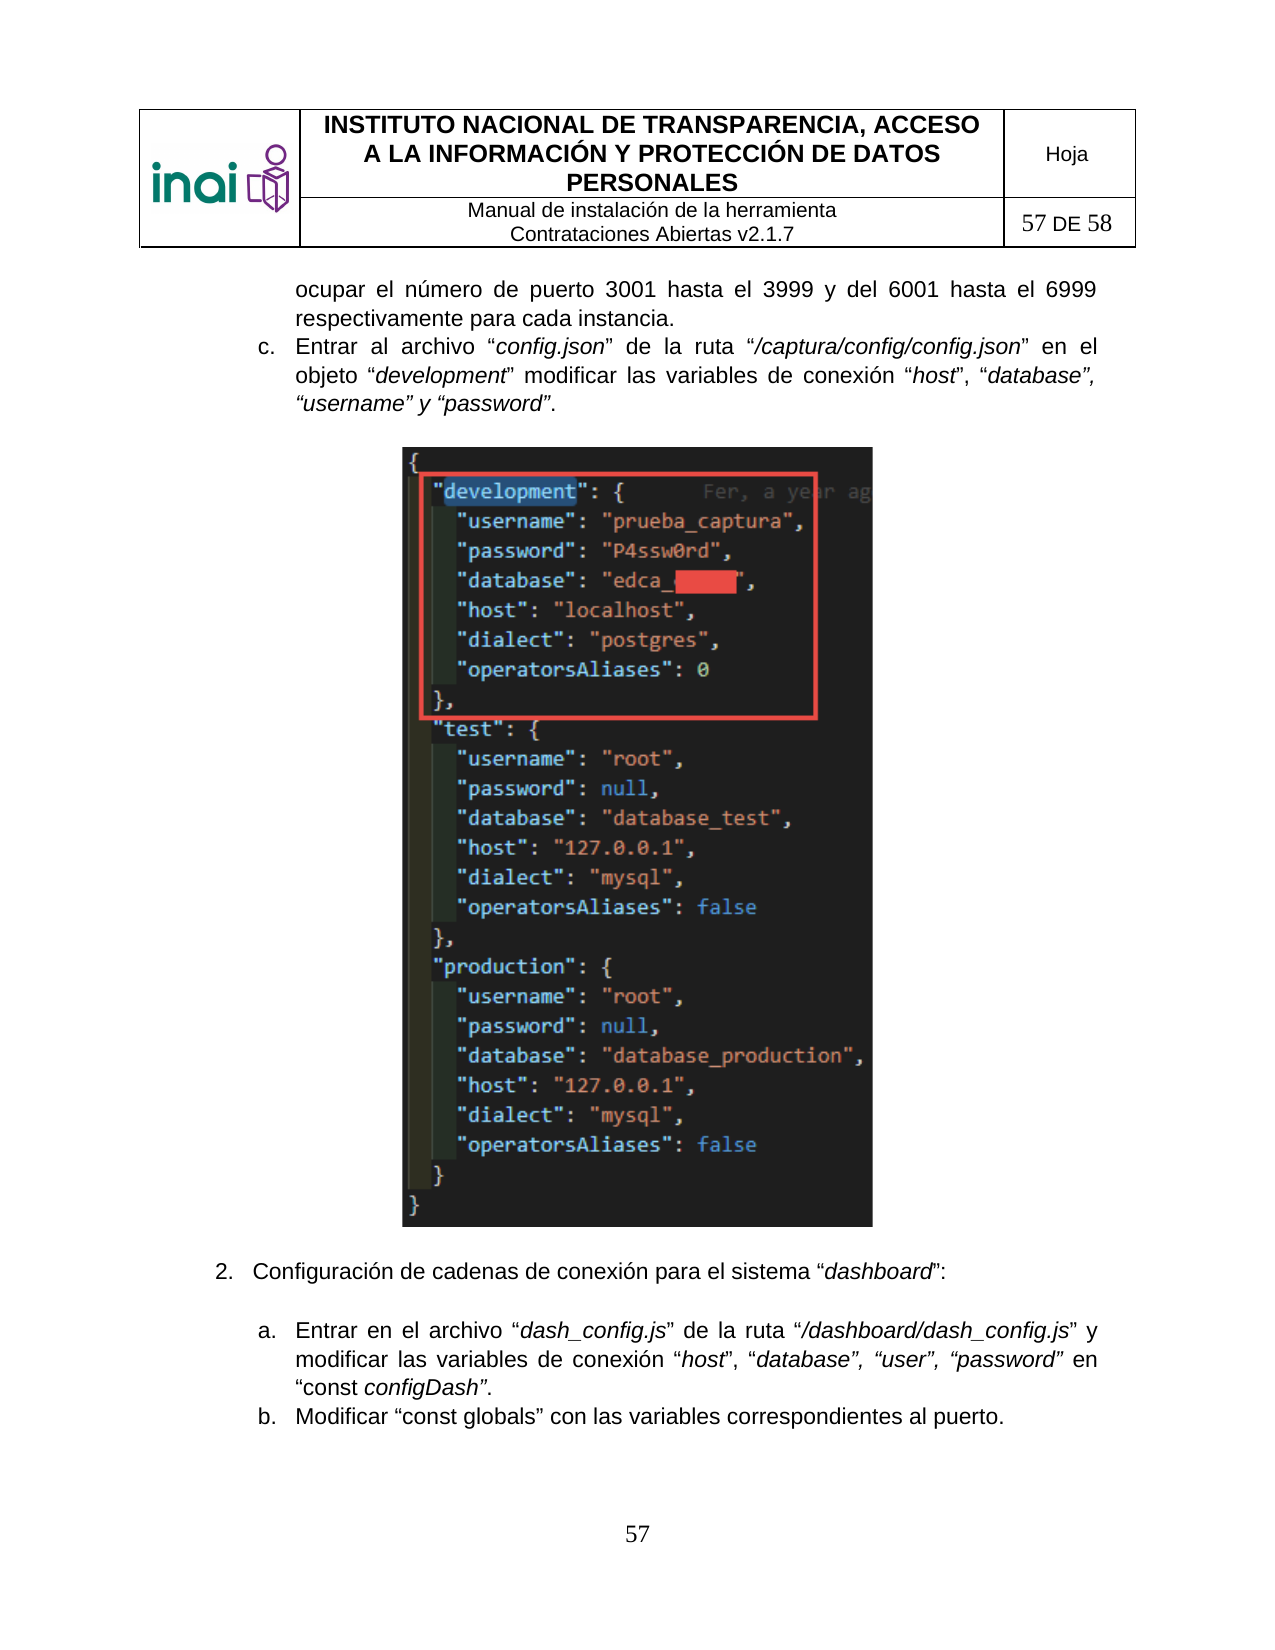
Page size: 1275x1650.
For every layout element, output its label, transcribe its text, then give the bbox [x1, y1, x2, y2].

list Entrar al archivo “config.json” de la ruta “/captura/config/config.json” en el objeto “development” modificar las variables de conexión “host”, “database”, “username” y “password”. [258, 333, 1098, 416]
picture [402, 447, 873, 1227]
list Configuración de cadenas de conexión para el sistema “dashboard”: [215, 1258, 1098, 1315]
list Modificar “const globals” con las variables correspondientes al puerto. [258, 1403, 1098, 1429]
picture [150, 143, 294, 214]
list Entrar en el archivo “dash_config.js” de la ruta “/dashboard/dash_config.js” y modificar las variables de conexión “host”, “database”, “user”, “password” en “const configDash”. [258, 1317, 1098, 1401]
